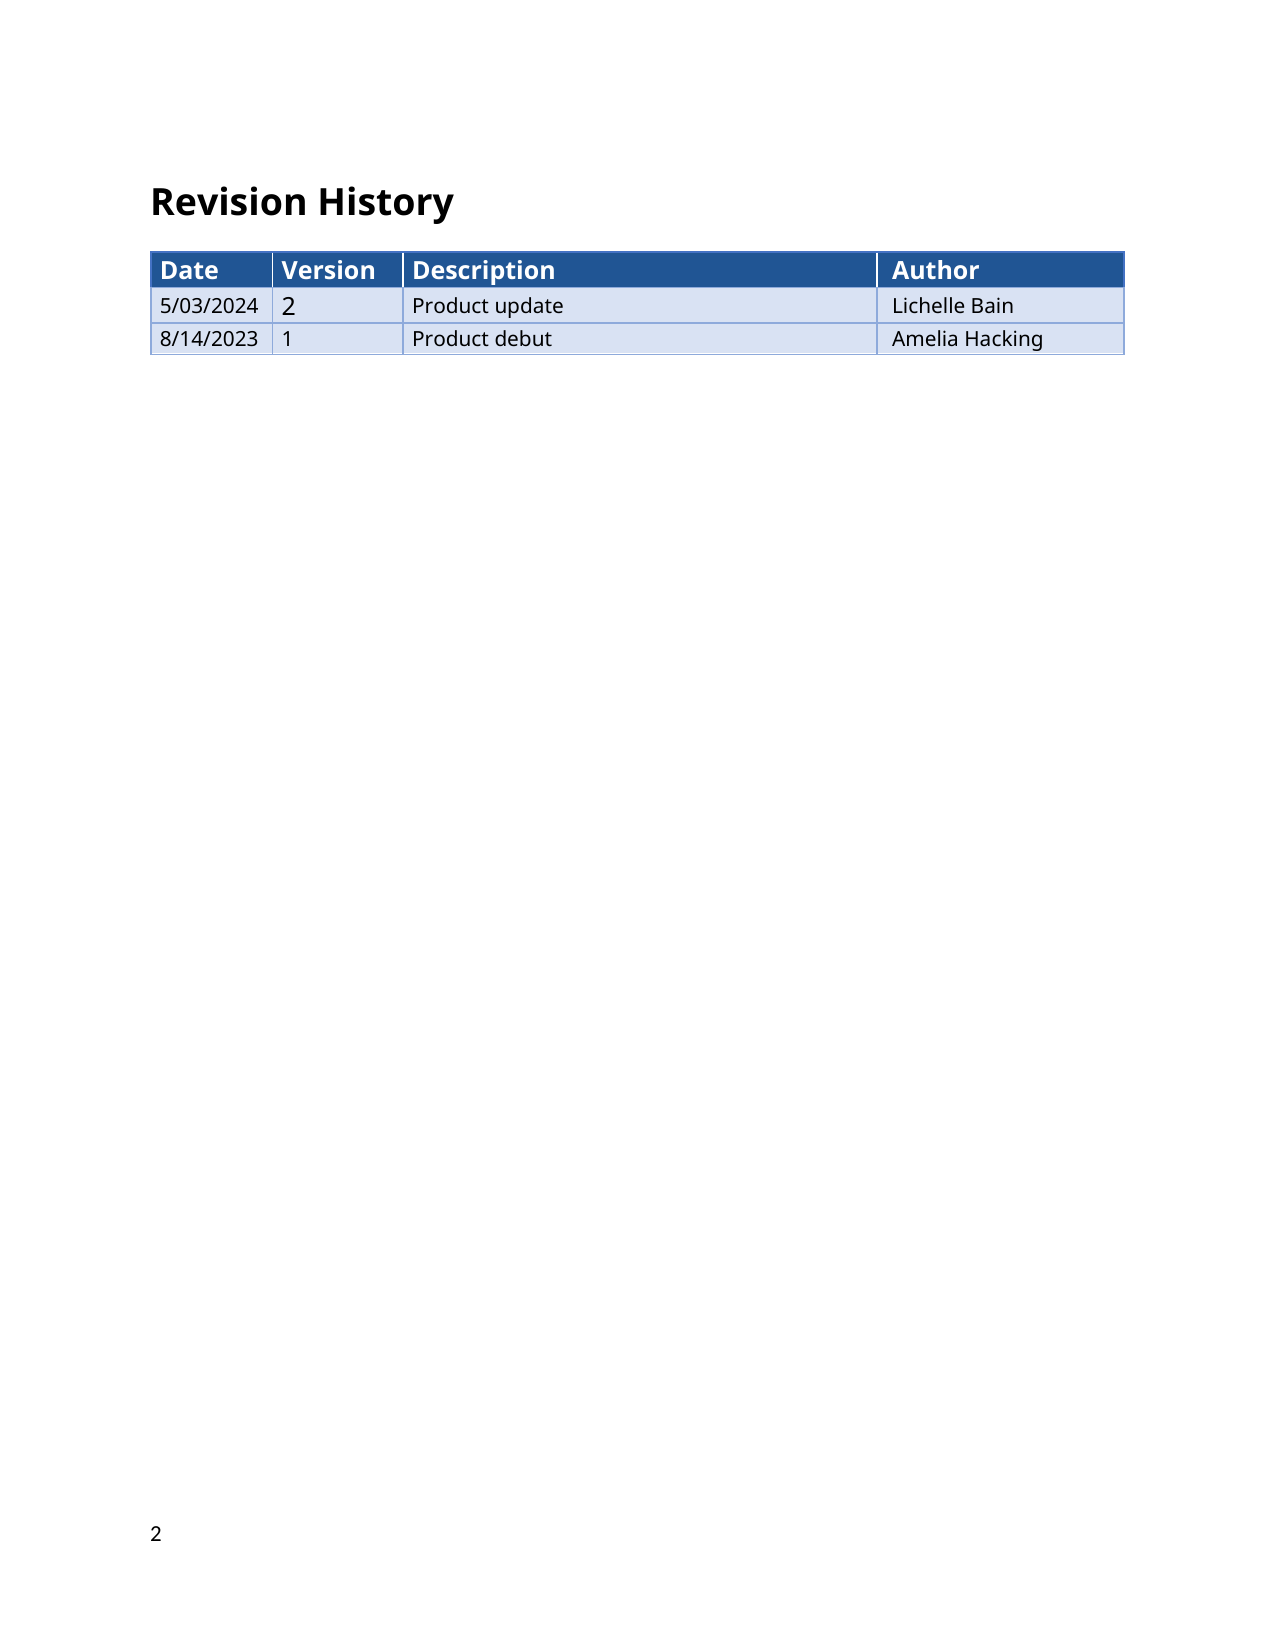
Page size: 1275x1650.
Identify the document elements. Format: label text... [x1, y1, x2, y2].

text Revision History [150, 175, 1125, 226]
table_cell 1 [273, 324, 402, 353]
table_cell Product debut [404, 324, 876, 353]
table_cell Product update [404, 288, 876, 322]
table_cell Lichelle Bain [878, 288, 1123, 322]
table_cell Amelia Hacking [878, 324, 1123, 353]
table_header Version [273, 253, 402, 287]
table_cell 5/03/2024 [152, 288, 272, 322]
table_cell 8/14/2023 [152, 324, 272, 353]
table_header Author [878, 253, 1123, 287]
table_header Description [404, 253, 876, 287]
table_cell 2 [273, 288, 402, 322]
table_header Date [152, 253, 272, 287]
